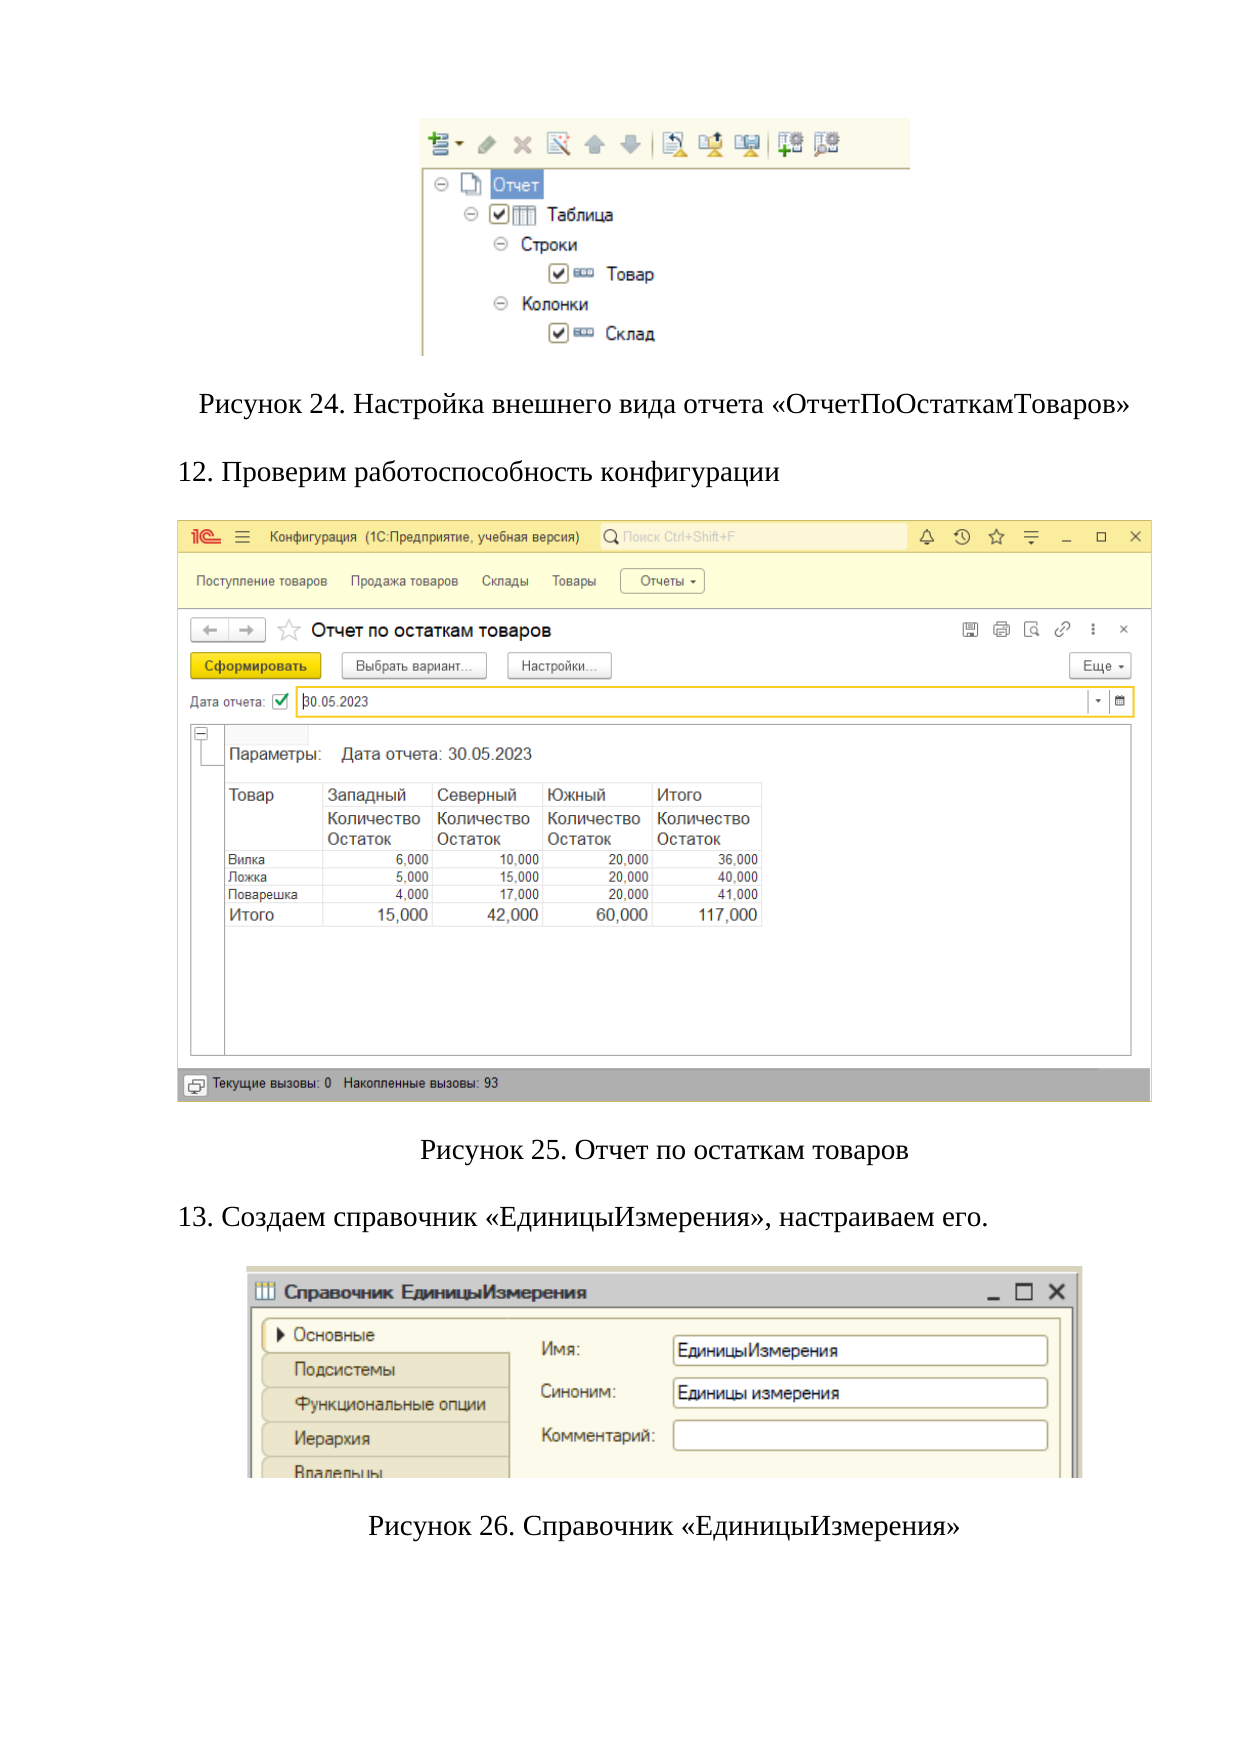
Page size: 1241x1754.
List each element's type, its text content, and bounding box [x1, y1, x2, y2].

text 13. Создаем справочник «ЕдиницыИзмерения», настраиваем его. [177, 1199, 1152, 1233]
text Рисунок 25. Отчет по остаткам товаров [177, 1132, 1152, 1166]
picture [419, 118, 910, 356]
text Рисунок 24. Настройка внешнего вида отчета «ОтчетПоОстаткамТоваров» [177, 387, 1152, 420]
picture [177, 520, 1152, 1102]
text Рисунок 26. Справочник «ЕдиницыИзмерения» [177, 1508, 1152, 1542]
picture [246, 1266, 1083, 1478]
text 12. Проверим работоспособность конфигурации [177, 454, 1152, 487]
